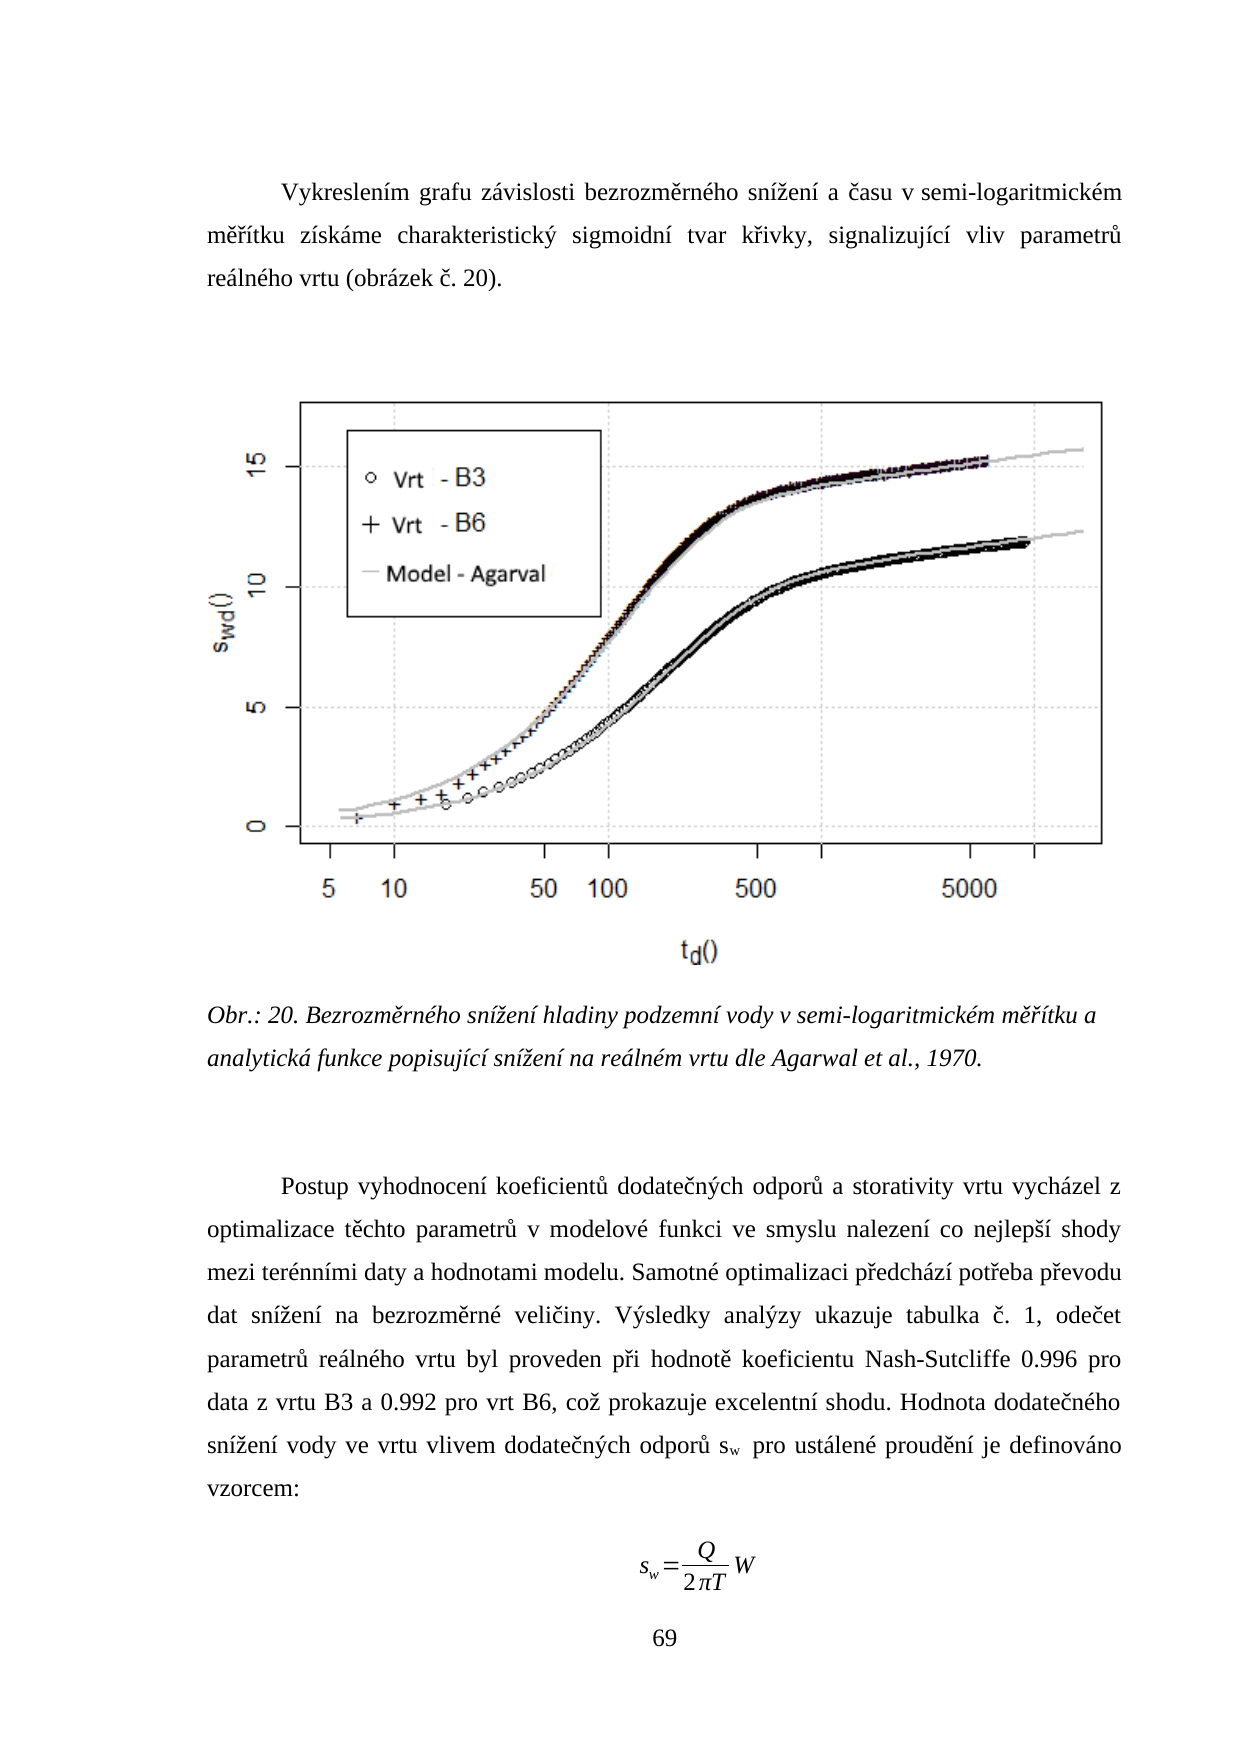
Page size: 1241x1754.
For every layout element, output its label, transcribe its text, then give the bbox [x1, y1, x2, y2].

picture [206, 391, 1109, 965]
text Postup vyhodnocení koeficientů dodatečných odporů a storativity vrtu vycházel z optimalizace těchto parametrů v modelové funkci ve smyslu nalezení co nejlepší shody mezi terénními daty a hodnotami modelu. Samotné optimalizaci předchází potřeba převodu dat snížení na bezrozměrné veličiny. Výsledky analýzy ukazuje tabulka č. 1, odečet parametrů reálného vrtu byl proveden při hodnotě koeficientu Nash-Sutcliffe 0.996 pro data z vrtu B3 a 0.992 pro vrt B6, což prokazuje excelentní shodu. Hodnota dodatečného snížení vody ve vrtu vlivem dodatečných odporů sw pro ustálené proudění je definováno vzorcem: [207, 1171, 1122, 1502]
text Obr.: 20. Bezrozměrného snížení hladiny podzemní vody v semi-logaritmickém měřítku a analytická funkce popisující snížení na reálném vrtu dle Agarwal et al., 1970. [207, 1000, 1122, 1072]
text Vykreslením grafu závislosti bezrozměrného snížení a času v semi-logaritmickém měřítku získáme charakteristický sigmoidní tvar křivky, signalizující vliv parametrů reálného vrtu (obrázek č. 20). [207, 177, 1122, 292]
